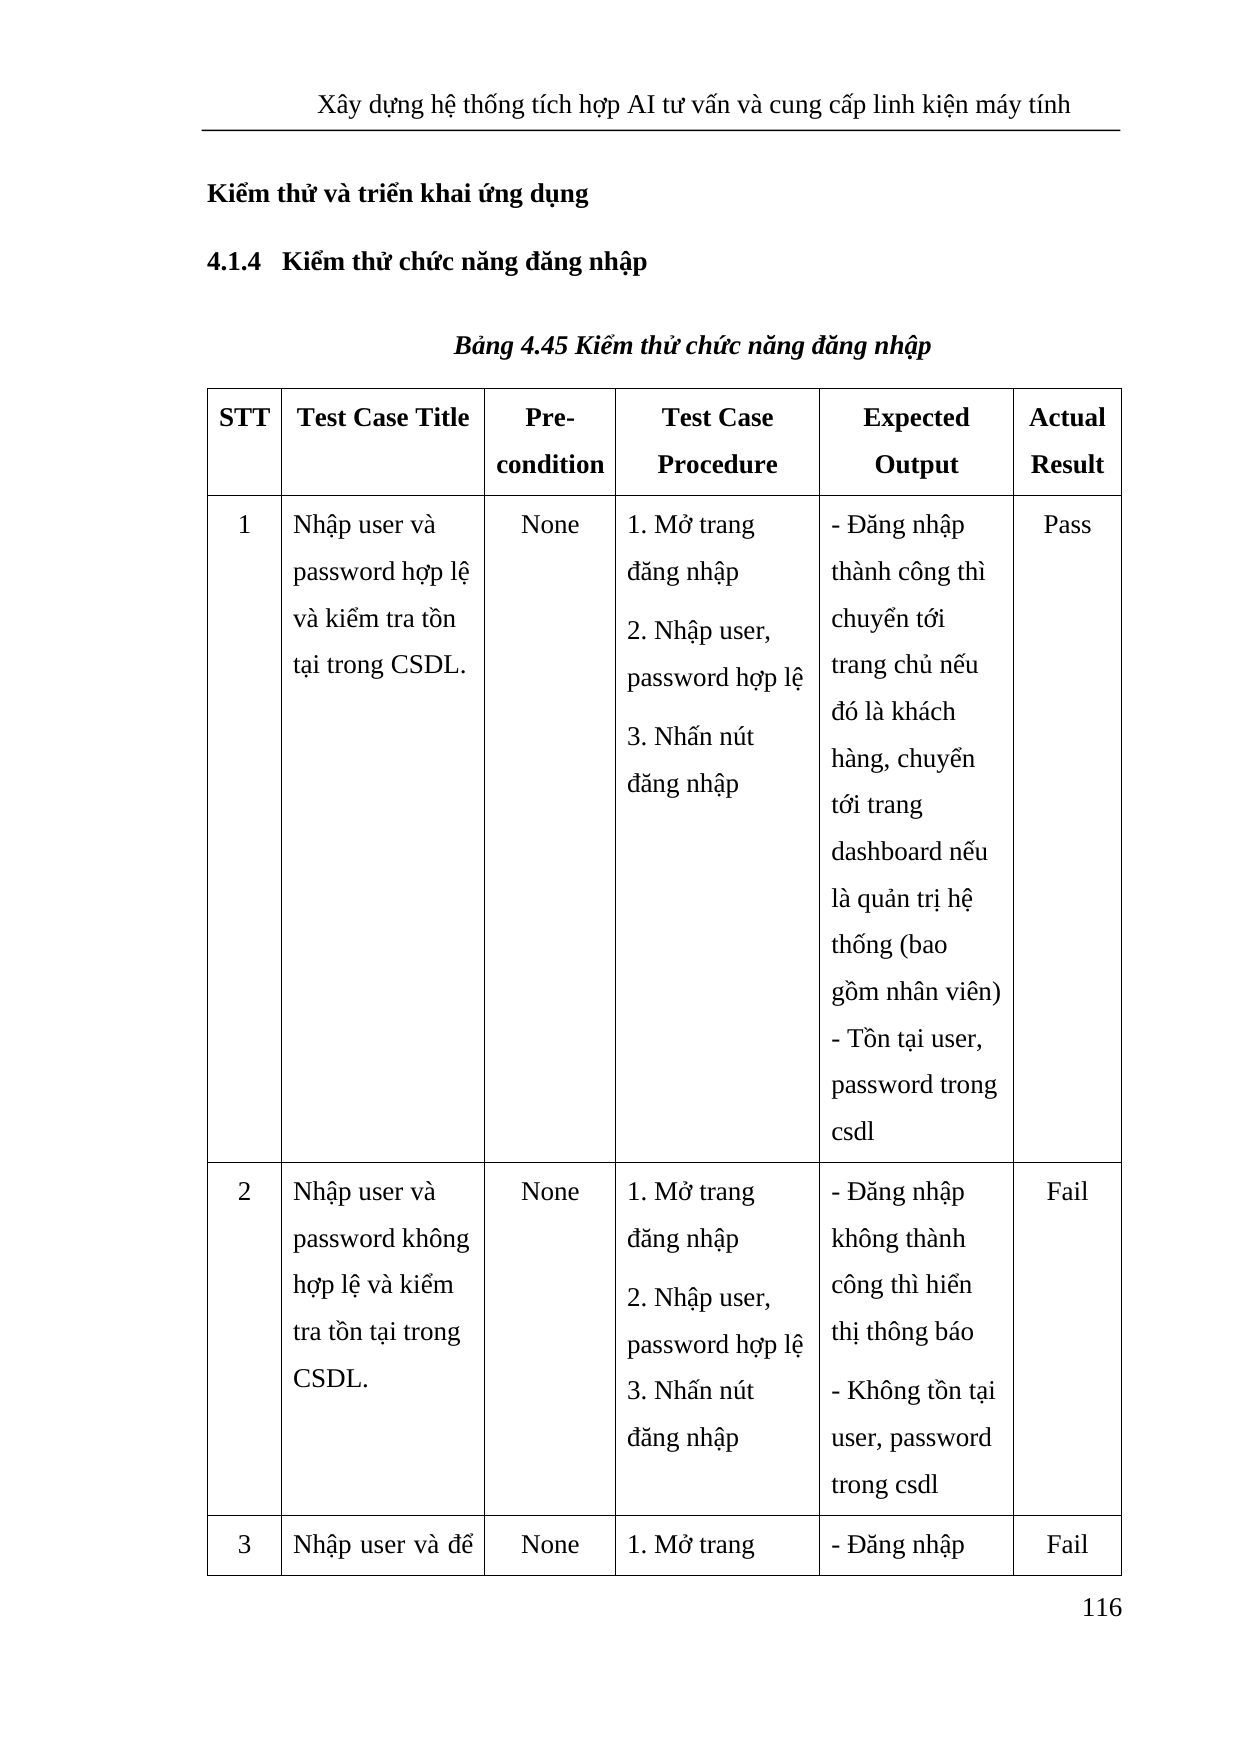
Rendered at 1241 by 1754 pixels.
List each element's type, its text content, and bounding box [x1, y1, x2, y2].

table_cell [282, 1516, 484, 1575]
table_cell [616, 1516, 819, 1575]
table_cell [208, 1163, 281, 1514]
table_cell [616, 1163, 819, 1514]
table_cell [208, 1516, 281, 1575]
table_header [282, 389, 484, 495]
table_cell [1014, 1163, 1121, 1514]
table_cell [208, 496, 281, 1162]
text Kiểm thử chức năng đăng nhập [207, 245, 1122, 276]
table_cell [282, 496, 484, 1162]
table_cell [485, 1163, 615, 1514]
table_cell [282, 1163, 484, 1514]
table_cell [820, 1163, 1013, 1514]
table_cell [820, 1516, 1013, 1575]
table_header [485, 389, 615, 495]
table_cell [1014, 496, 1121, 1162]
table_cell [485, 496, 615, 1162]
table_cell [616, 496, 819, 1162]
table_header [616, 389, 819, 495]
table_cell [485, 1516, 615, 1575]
text Kiểm thử và triển khai ứng dụng [207, 177, 1122, 208]
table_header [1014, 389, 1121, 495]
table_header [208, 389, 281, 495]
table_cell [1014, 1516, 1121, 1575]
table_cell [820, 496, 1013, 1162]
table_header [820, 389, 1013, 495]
